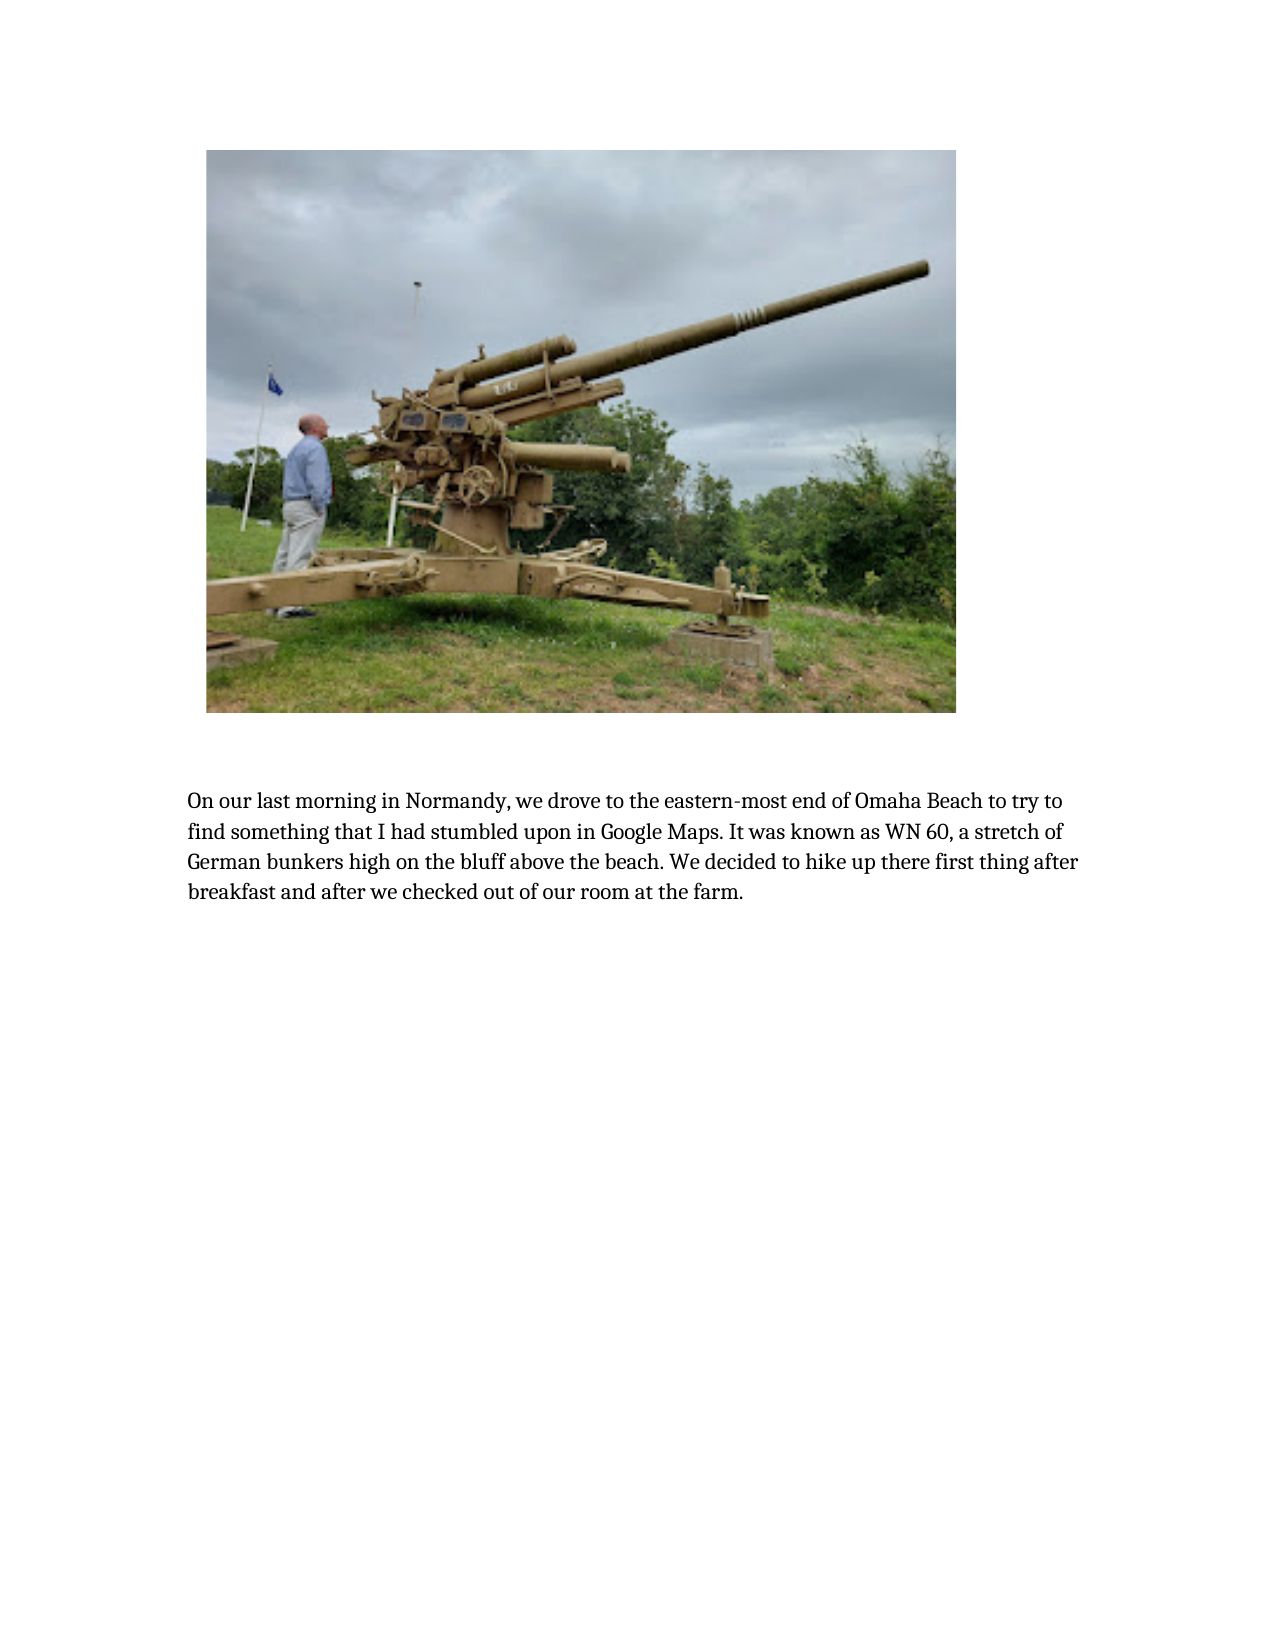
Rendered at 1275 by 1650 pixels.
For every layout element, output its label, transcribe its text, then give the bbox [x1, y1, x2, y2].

picture [206, 150, 957, 713]
text On our last morning in Normandy, we drove to the eastern-most end of Omaha Beach to try to find something that I had stumbled upon in Google Maps. It was known as WN 60, a stretch of German bunkers high on the bluff above the beach. We decided to hike up there first thing after breakfast and after we checked out of our room at the farm. [187, 788, 1087, 905]
